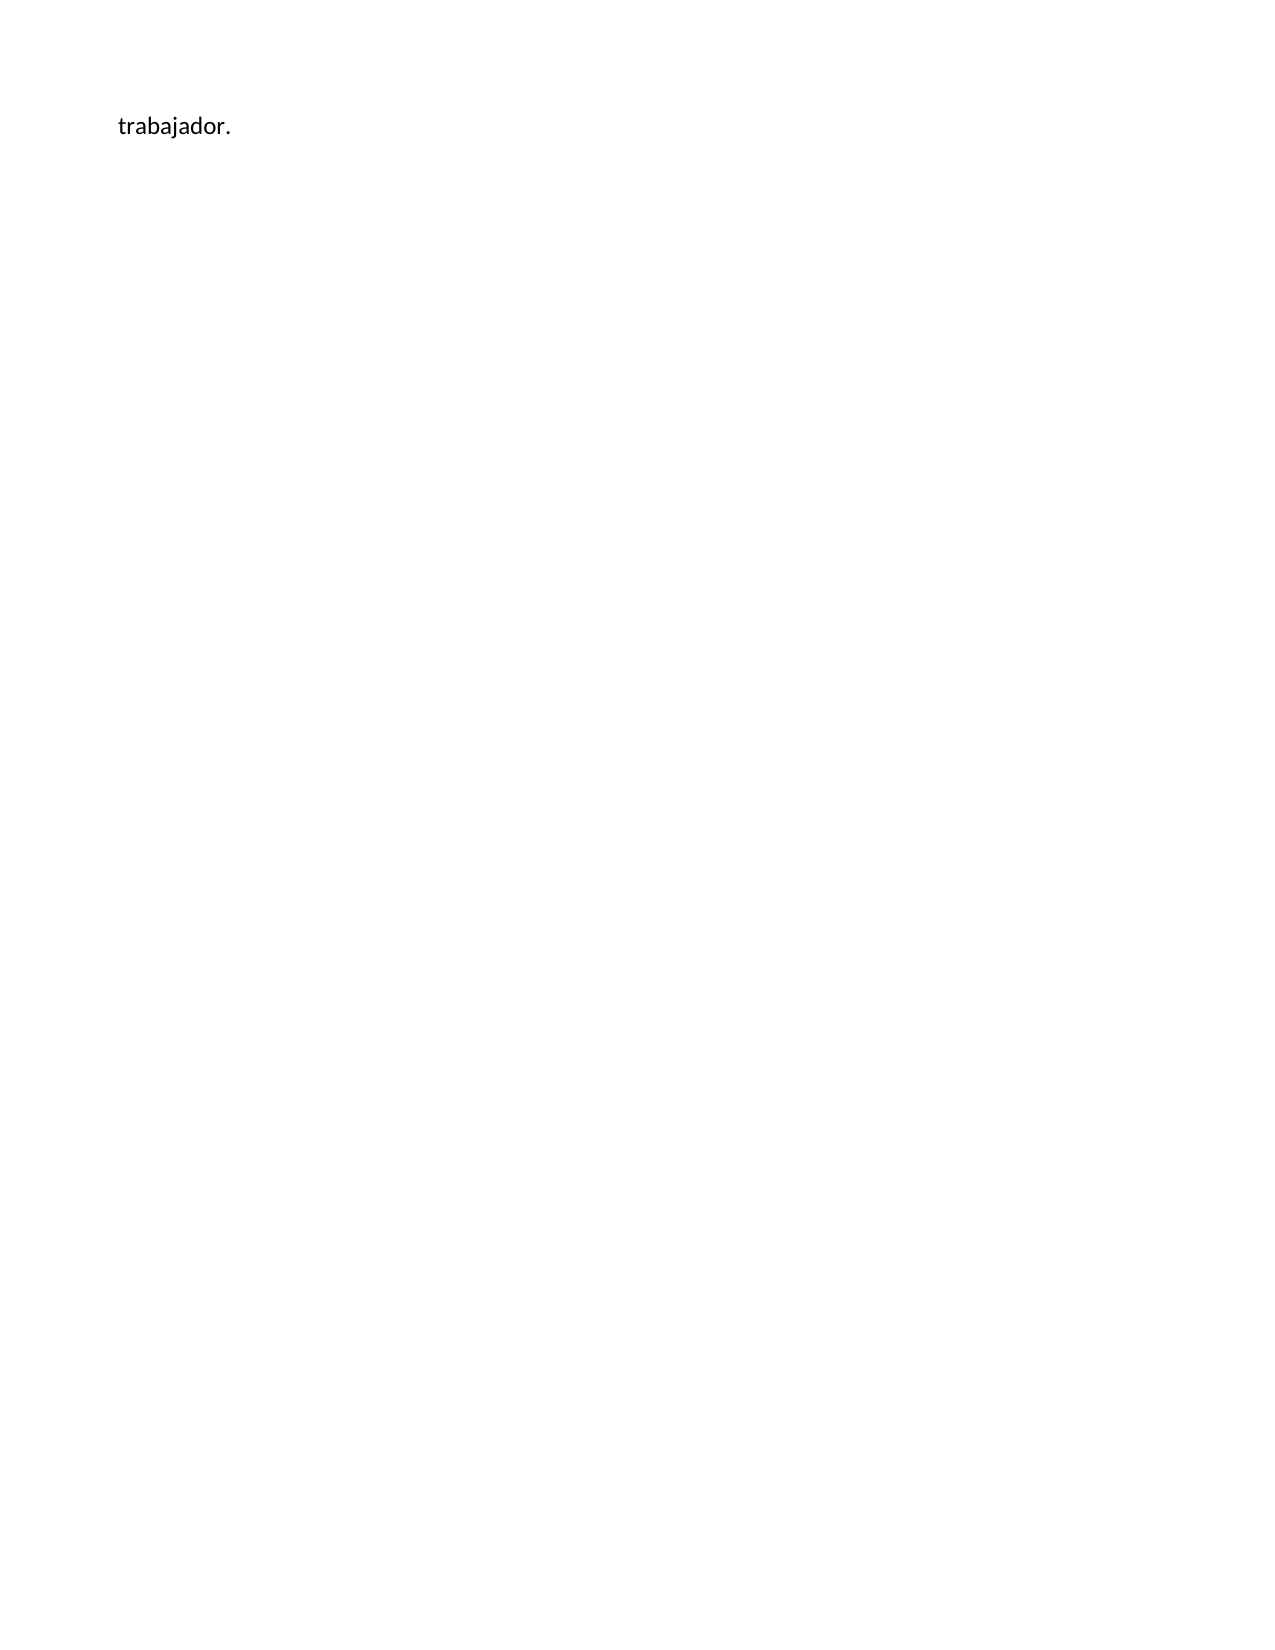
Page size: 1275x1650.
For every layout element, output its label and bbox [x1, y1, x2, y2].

text [118, 110, 1159, 141]
